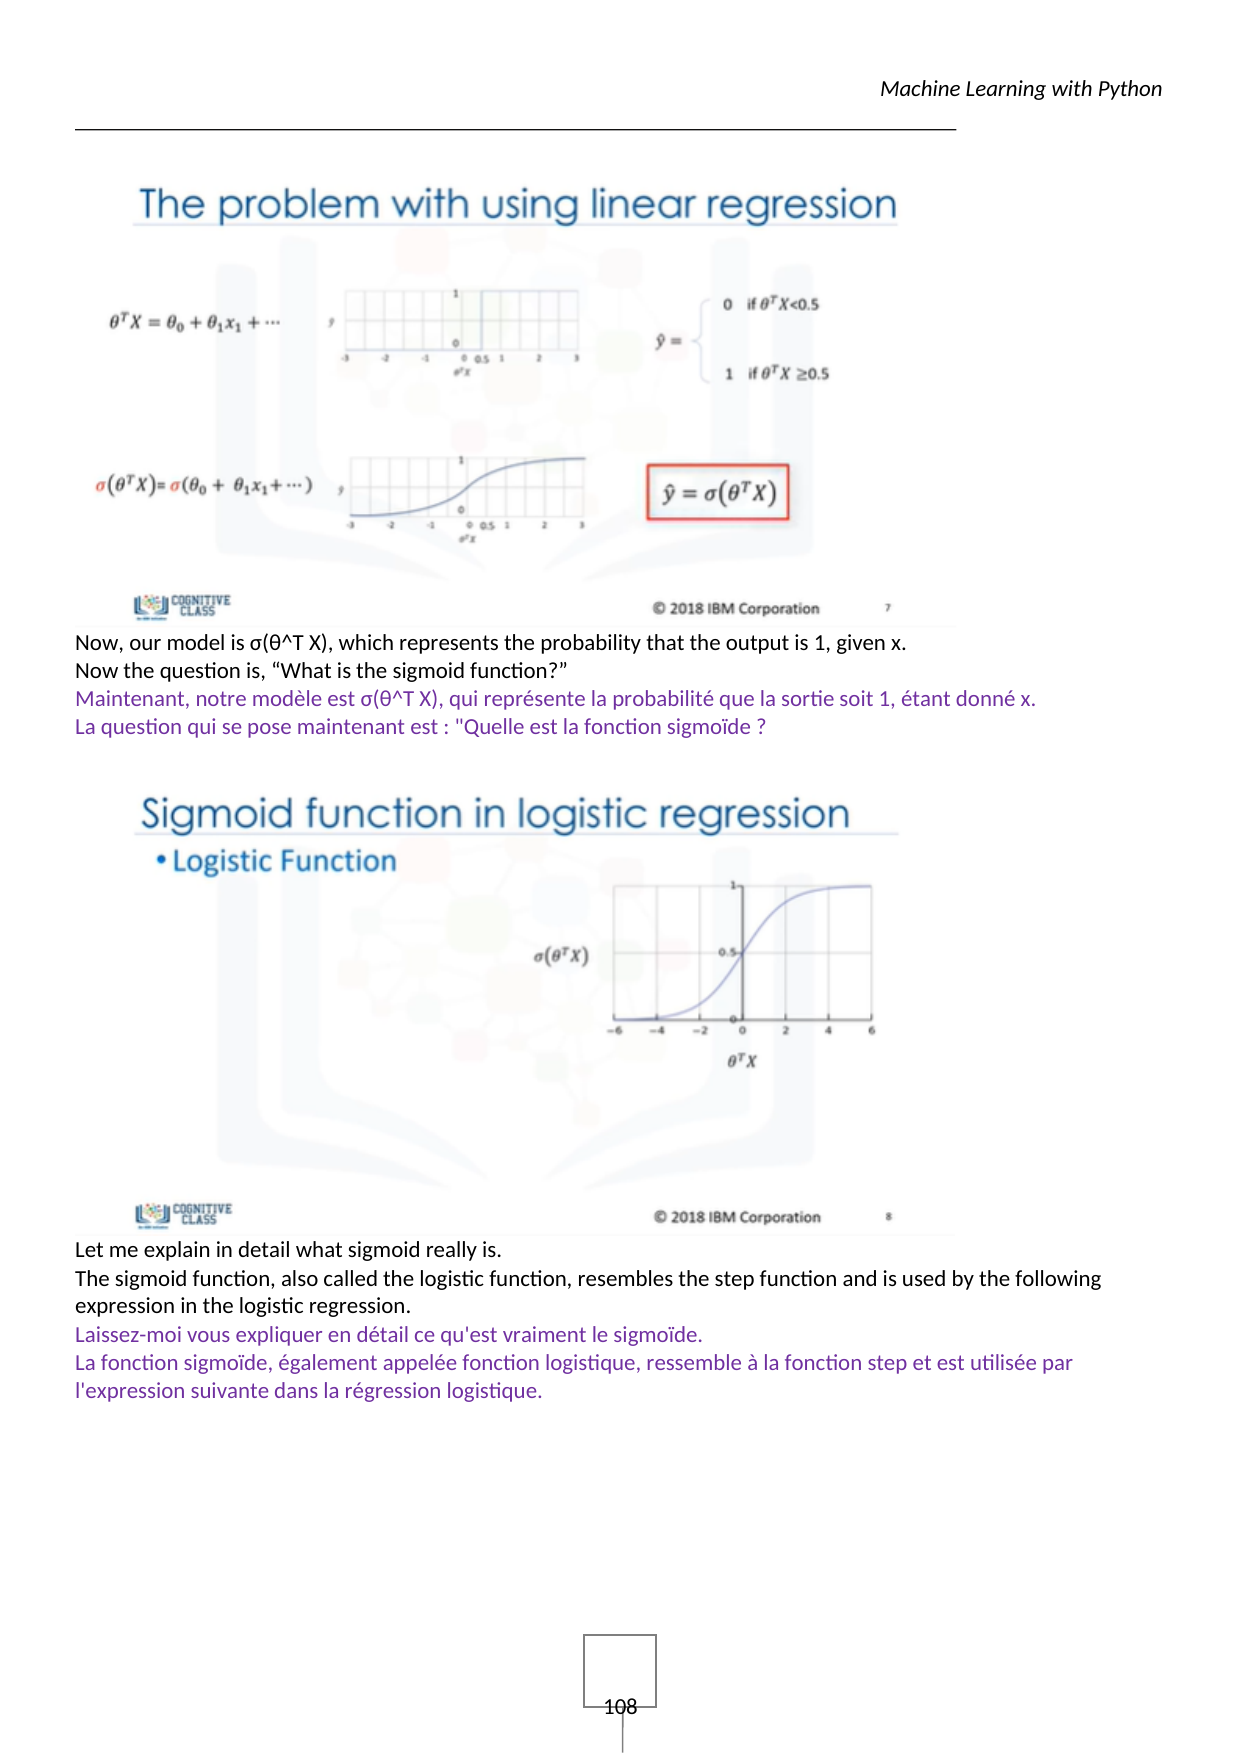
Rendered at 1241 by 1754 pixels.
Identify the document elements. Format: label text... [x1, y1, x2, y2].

picture [75, 740, 955, 1236]
text Laissez-moi vous expliquer en détail ce qu'est vraiment le sigmoïde. [75, 1320, 1165, 1348]
text Let me explain in detail what sigmoid really is. [75, 1236, 1165, 1264]
text Maintenant, notre modèle est σ(θ^T X), qui représente la probabilité que la sortie soit 1, étant donné x. [75, 684, 1165, 712]
text La question qui se pose maintenant est : "Quelle est la fonction sigmoïde ? [75, 712, 1165, 740]
text Now the question is, “What is the sigmoid function?” [75, 656, 1165, 684]
text Now, our model is σ(θ^T X), which represents the probability that the output is 1, given x. [75, 628, 1165, 656]
picture [75, 129, 957, 629]
text La fonction sigmoïde, également appelée fonction logistique, ressemble à la fonction step et est utilisée par l'expression suivante dans la régression logistique. [75, 1348, 1165, 1404]
text The sigmoid function, also called the logistic function, resembles the step function and is used by the following expression in the logistic regression. [75, 1264, 1165, 1320]
